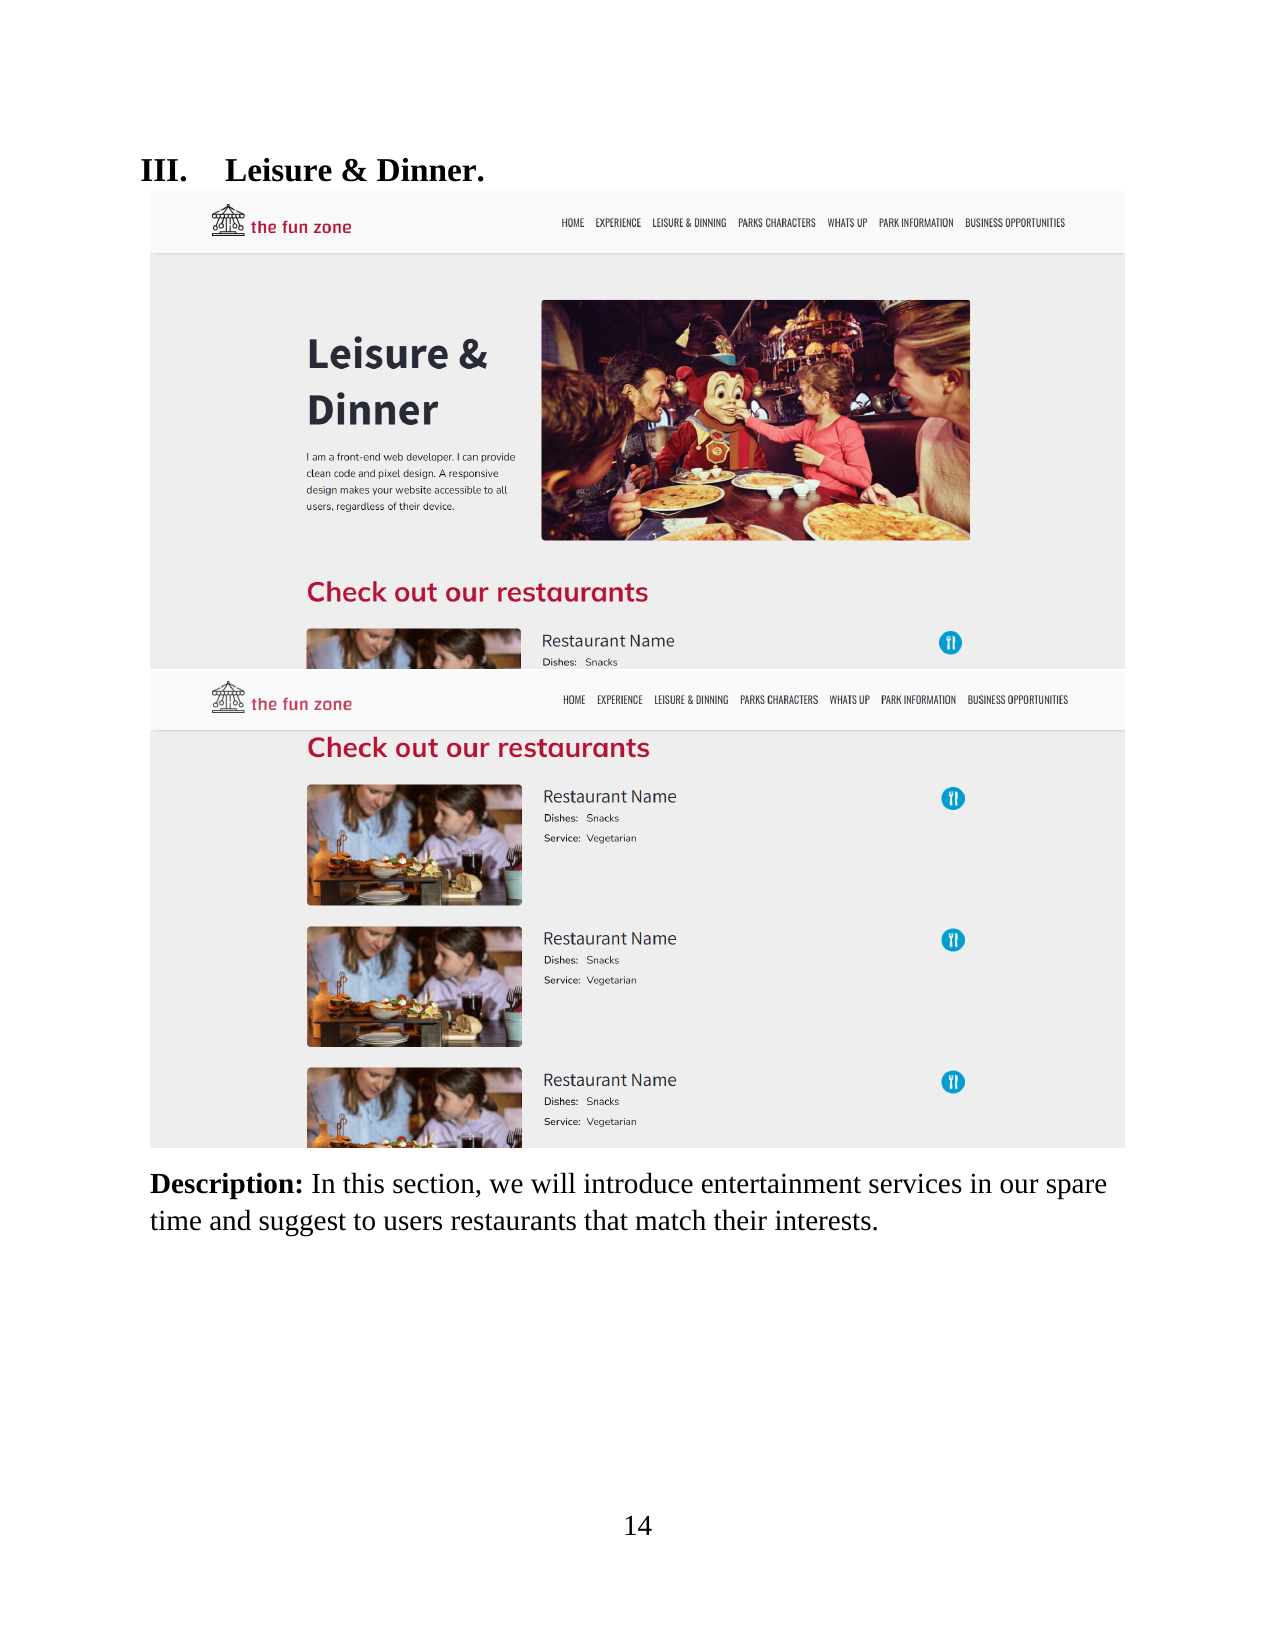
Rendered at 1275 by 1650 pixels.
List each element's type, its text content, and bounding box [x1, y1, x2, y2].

subtitle Leisure & Dinner. [187, 150, 1125, 188]
text Description: In this section, we will introduce entertainment services in our spare time and suggest to users restaurants that match their interests. [150, 1167, 1125, 1236]
picture [150, 671, 1125, 1148]
picture [150, 191, 1125, 669]
